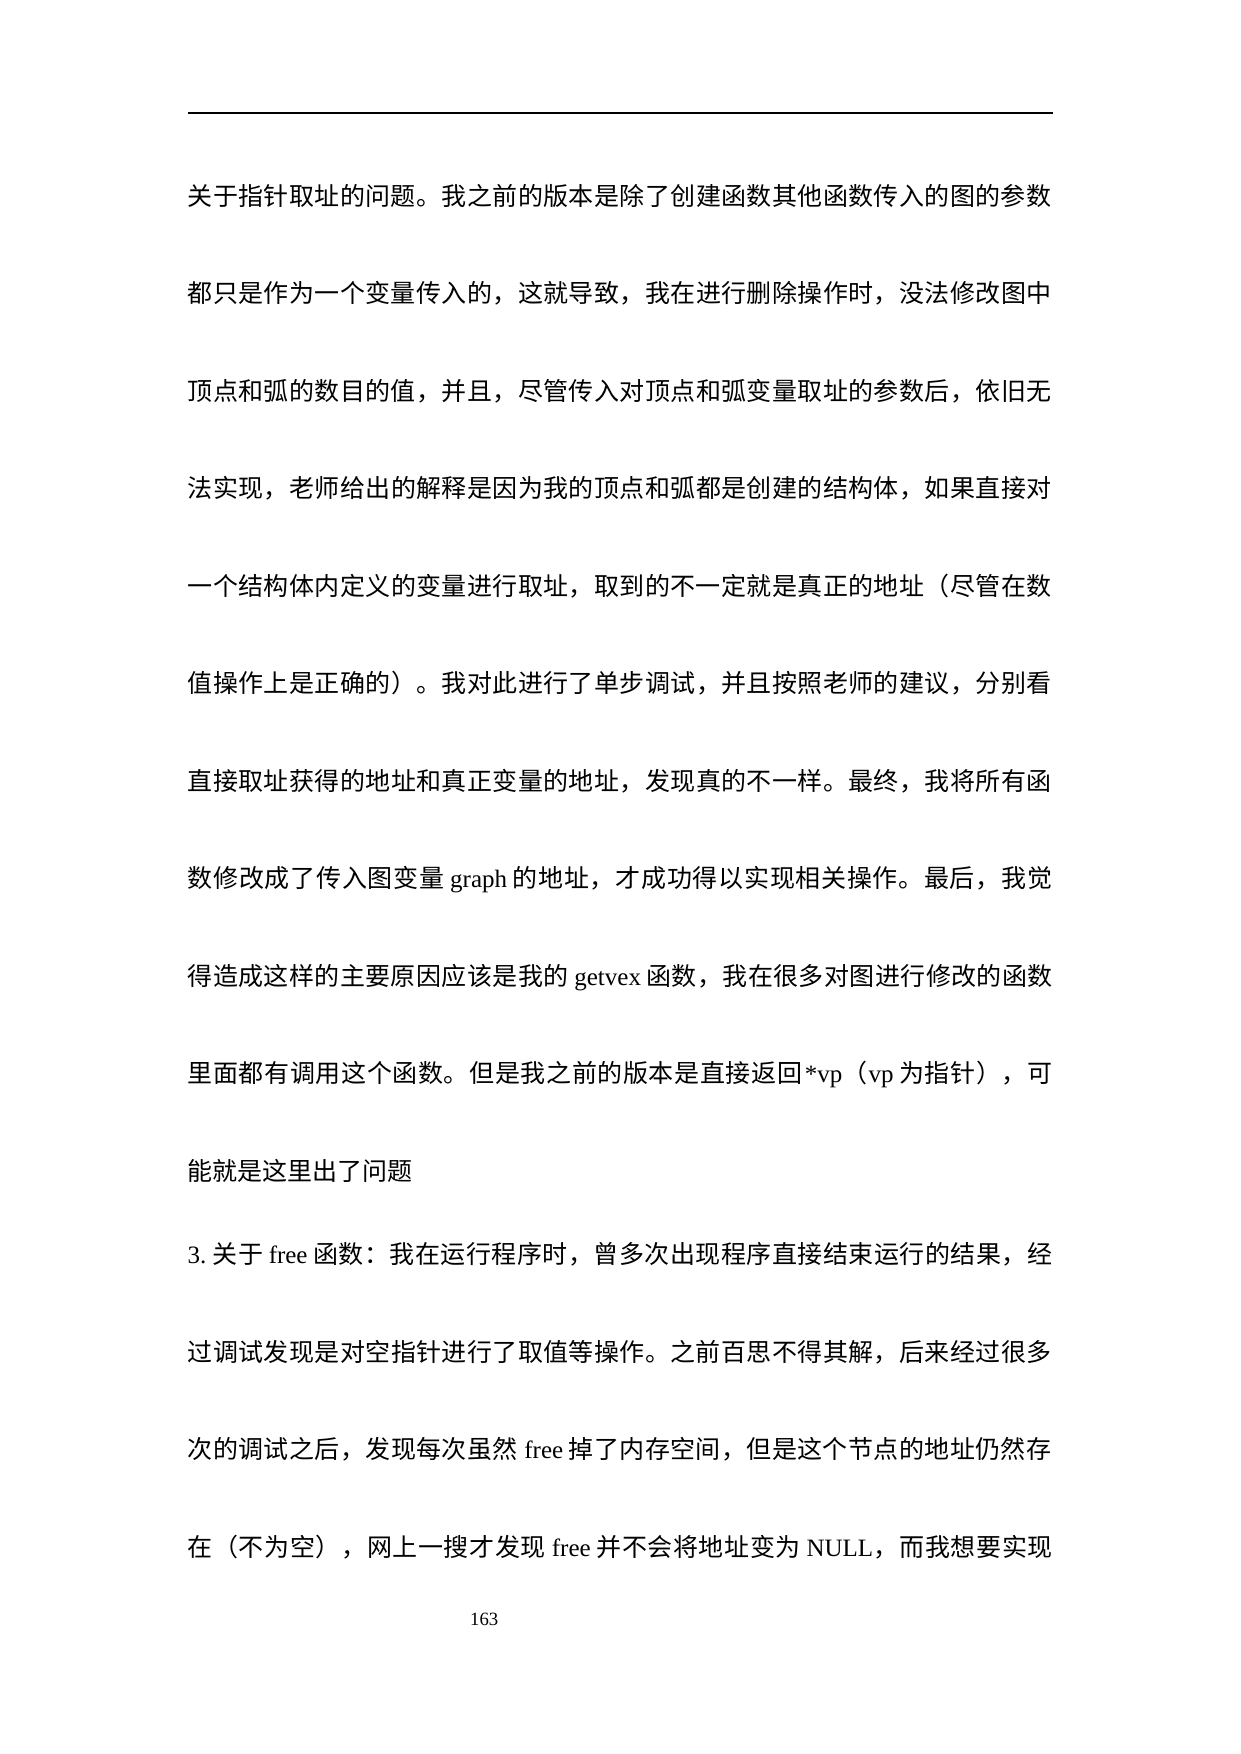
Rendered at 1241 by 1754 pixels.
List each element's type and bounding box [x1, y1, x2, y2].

list [187, 162, 1053, 1202]
list [187, 1220, 1053, 1578]
